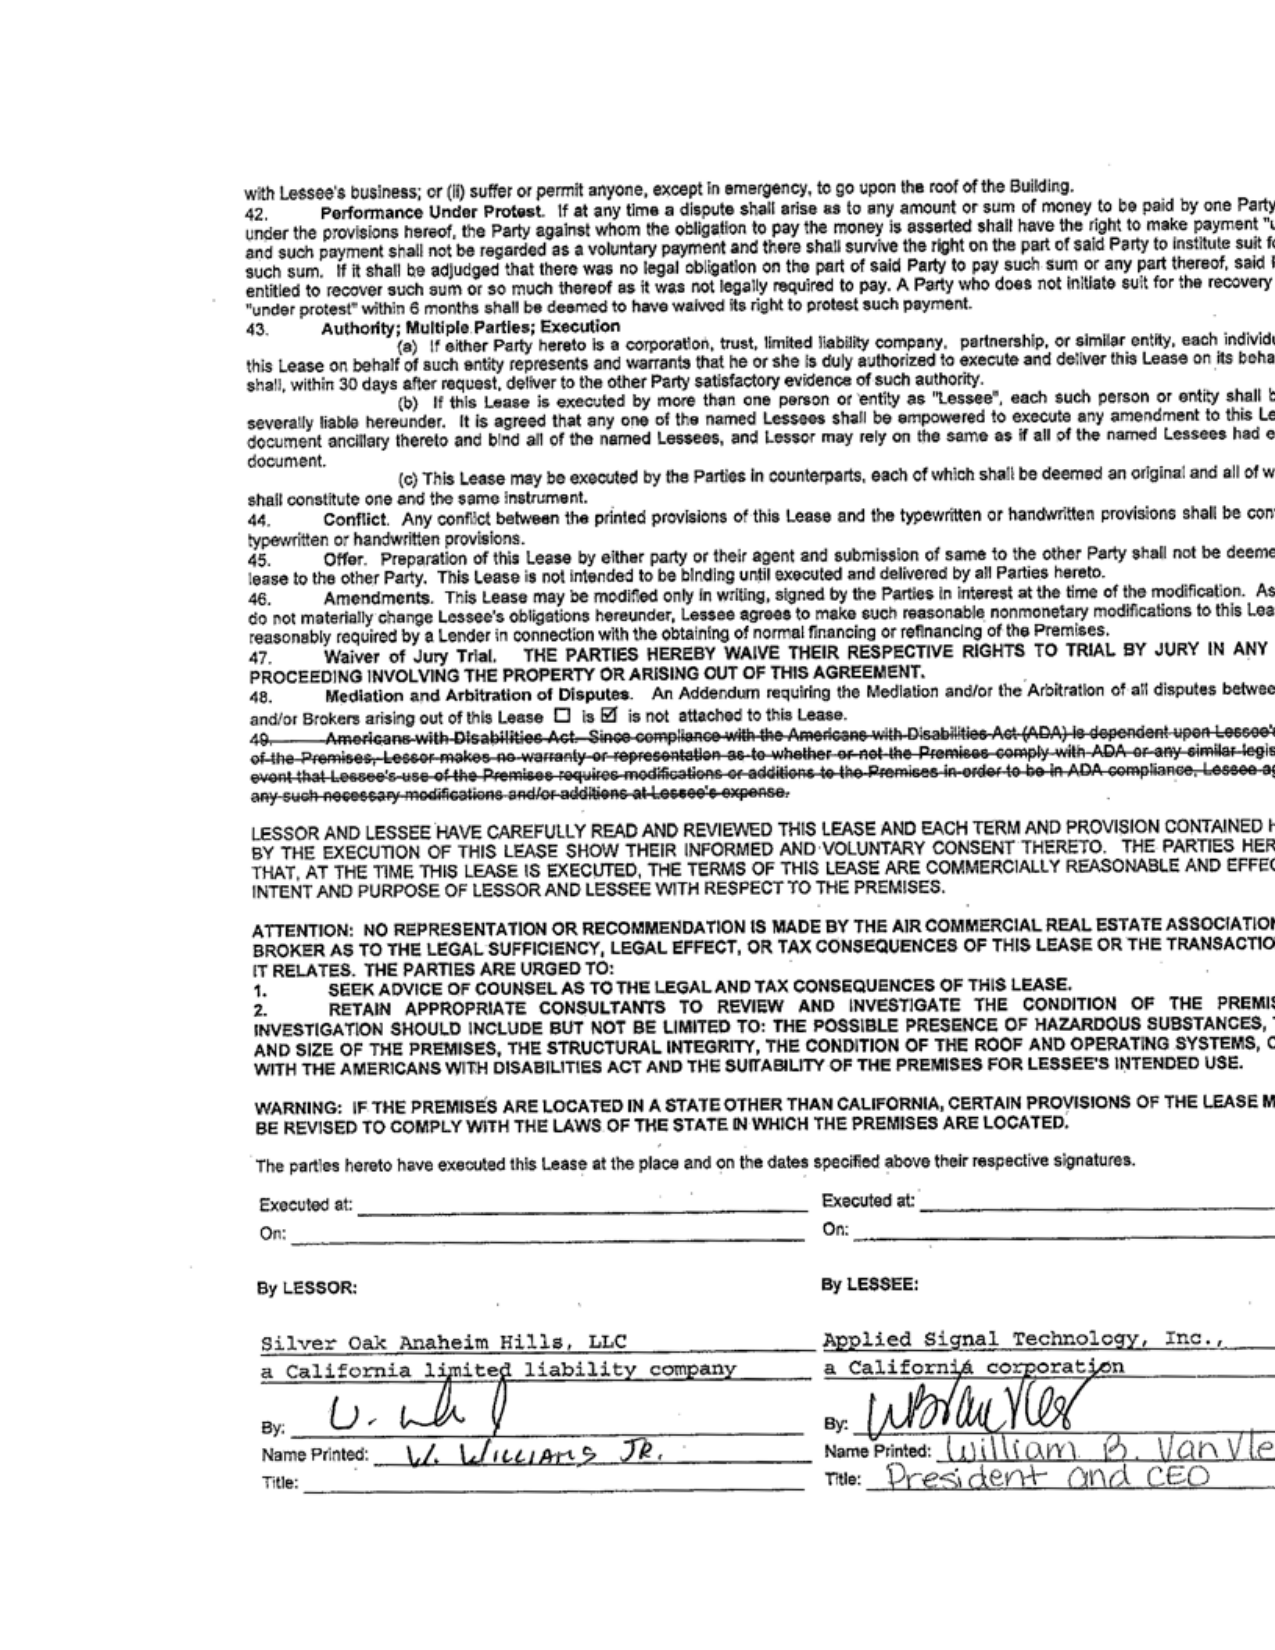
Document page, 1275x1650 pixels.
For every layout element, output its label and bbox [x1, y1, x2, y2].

picture [150, 150, 1275, 1501]
